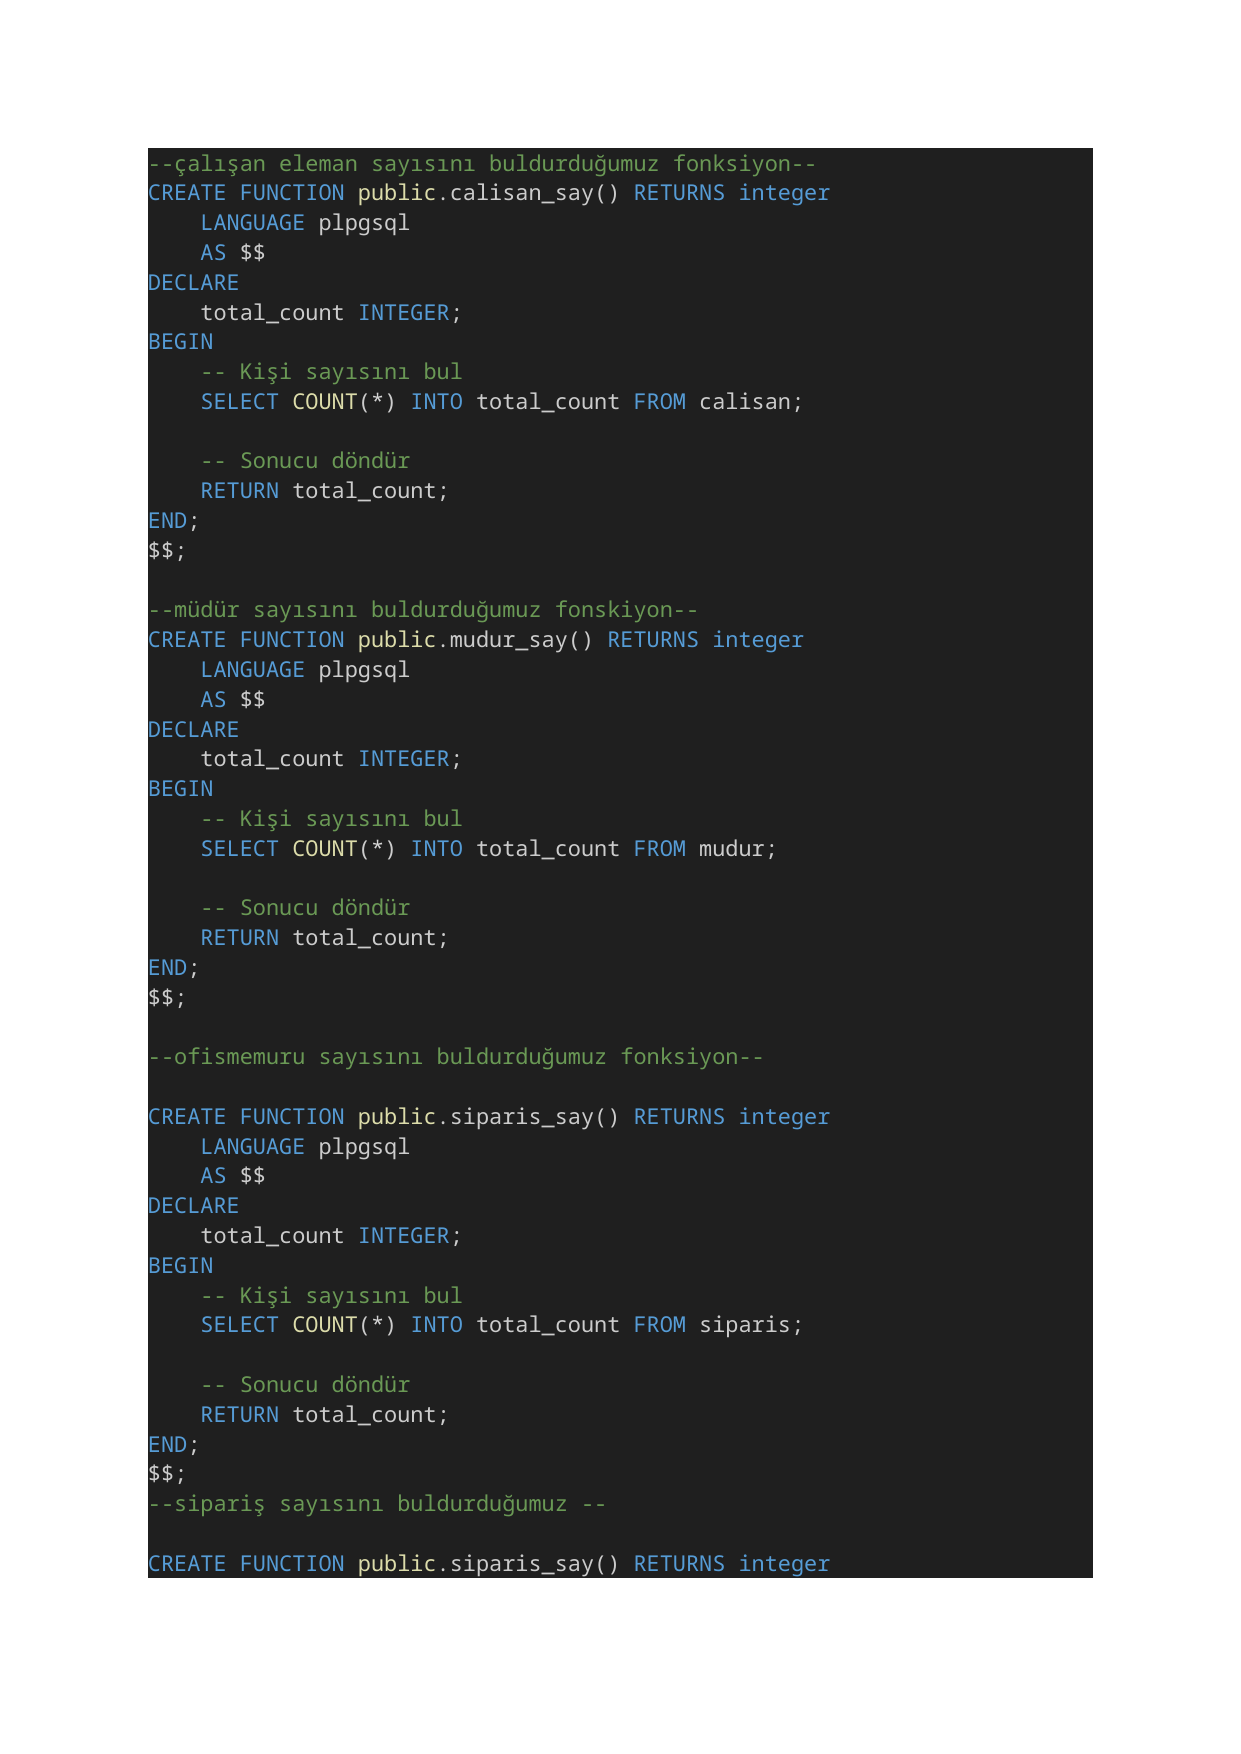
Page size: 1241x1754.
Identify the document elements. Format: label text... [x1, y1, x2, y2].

text END; [148, 952, 1093, 982]
text -- Kişi sayısını bul [148, 356, 1093, 386]
text -- Kişi sayısını bul [148, 1280, 1093, 1309]
text CREATE FUNCTION public.siparis_say() RETURNS integer [148, 1548, 1093, 1578]
text -- Kişi sayısını bul [148, 803, 1093, 833]
text total_count INTEGER; [148, 1220, 1093, 1250]
text END; [148, 1429, 1093, 1458]
text --müdür sayısını buldurduğumuz fonskiyon-- [148, 594, 1093, 624]
text DECLARE [148, 1190, 1093, 1220]
text $$; [148, 1458, 1093, 1488]
text total_count INTEGER; [148, 297, 1093, 326]
text AS $$ [148, 684, 1093, 714]
text BEGIN [148, 773, 1093, 803]
text RETURN total_count; [148, 922, 1093, 952]
text AS $$ [148, 1161, 1093, 1190]
text BEGIN [148, 326, 1093, 356]
text -- Sonucu döndür [148, 446, 1093, 475]
text AS $$ [148, 237, 1093, 267]
text SELECT COUNT(*) INTO total_count FROM mudur; [148, 833, 1093, 863]
text $$; [148, 982, 1093, 1012]
text --ofismemuru sayısını buldurduğumuz fonksiyon-- [148, 1041, 1093, 1071]
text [148, 1309, 1093, 1339]
text END; [148, 505, 1093, 535]
text --sipariş sayısını buldurduğumuz -- [148, 1488, 1093, 1518]
text DECLARE [148, 267, 1093, 297]
text LANGUAGE plpgsql [148, 1131, 1093, 1161]
text -- Sonucu döndür [148, 1369, 1093, 1399]
text CREATE FUNCTION public.siparis_say() RETURNS integer [148, 1101, 1093, 1131]
text CREATE FUNCTION public.calisan_say() RETURNS integer [148, 177, 1093, 207]
text BEGIN [148, 1250, 1093, 1280]
text RETURN total_count; [148, 475, 1093, 505]
text RETURN total_count; [148, 1399, 1093, 1429]
text CREATE FUNCTION public.mudur_say() RETURNS integer [148, 624, 1093, 654]
text LANGUAGE plpgsql [148, 207, 1093, 237]
text -- Sonucu döndür [148, 892, 1093, 922]
text SELECT COUNT(*) INTO total_count FROM calisan; [148, 386, 1093, 416]
text $$; [148, 535, 1093, 565]
text DECLARE [148, 714, 1093, 743]
text LANGUAGE plpgsql [148, 654, 1093, 684]
text --çalışan eleman sayısını buldurduğumuz fonksiyon-- [148, 148, 1093, 177]
text total_count INTEGER; [148, 743, 1093, 773]
